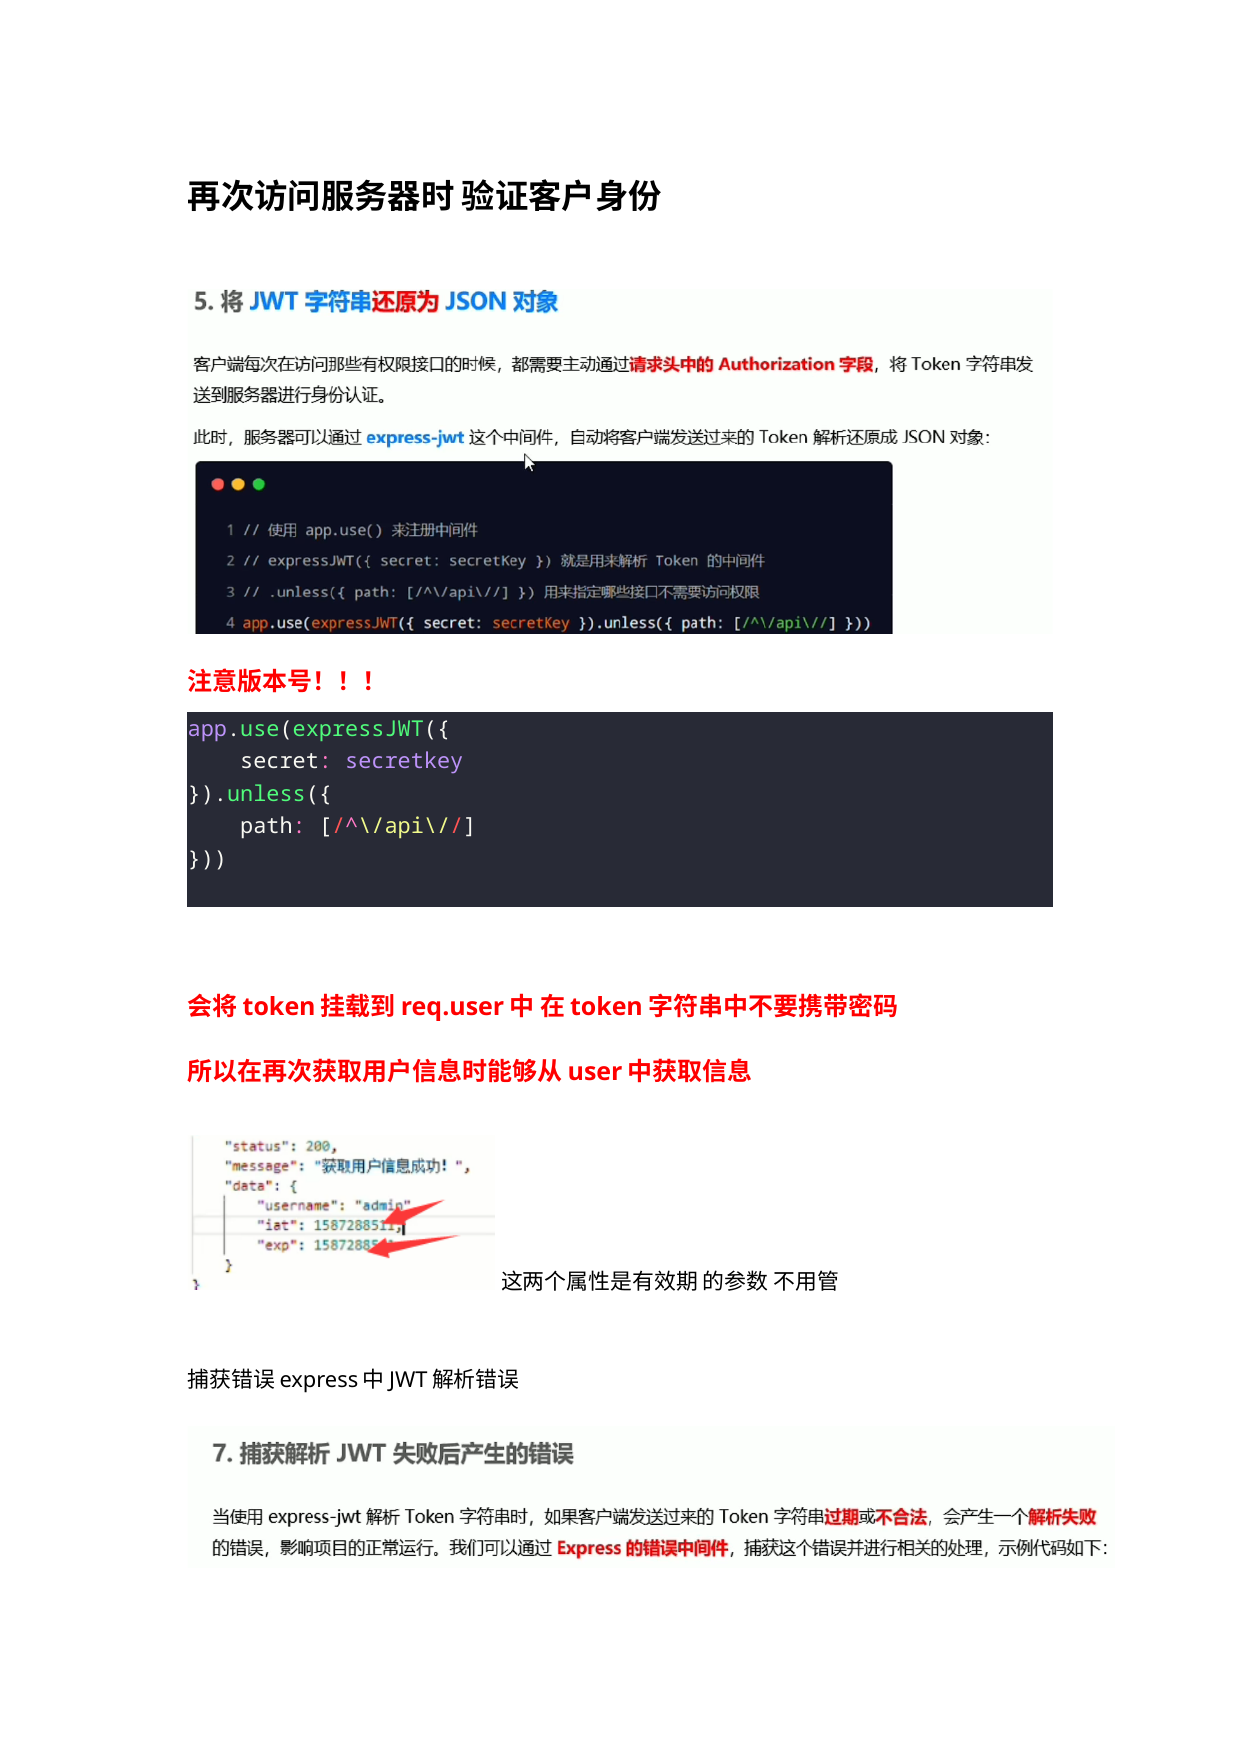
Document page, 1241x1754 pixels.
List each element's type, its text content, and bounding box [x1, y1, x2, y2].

text path: [/^\/api\//] [187, 809, 1053, 842]
text 会将token挂载到req.user中 在token字符串中不要携带密码 [187, 972, 1053, 1037]
picture [187, 1135, 495, 1290]
text app.use(expressJWT({ [187, 712, 1053, 744]
picture [187, 289, 1053, 634]
picture [187, 1426, 1115, 1568]
text secret: secretkey [187, 744, 1053, 777]
text 所以在再次获取用户信息时能够从user中获取信息 [187, 1037, 1053, 1102]
text 捕获错误express中JWT解析错误 [187, 1362, 1053, 1394]
text })) [187, 842, 1053, 874]
subtitle 再次访问服务器时 验证客户身份 [187, 162, 1053, 227]
text }).unless({ [187, 777, 1053, 809]
text 注意版本号！！！ [187, 647, 1053, 712]
